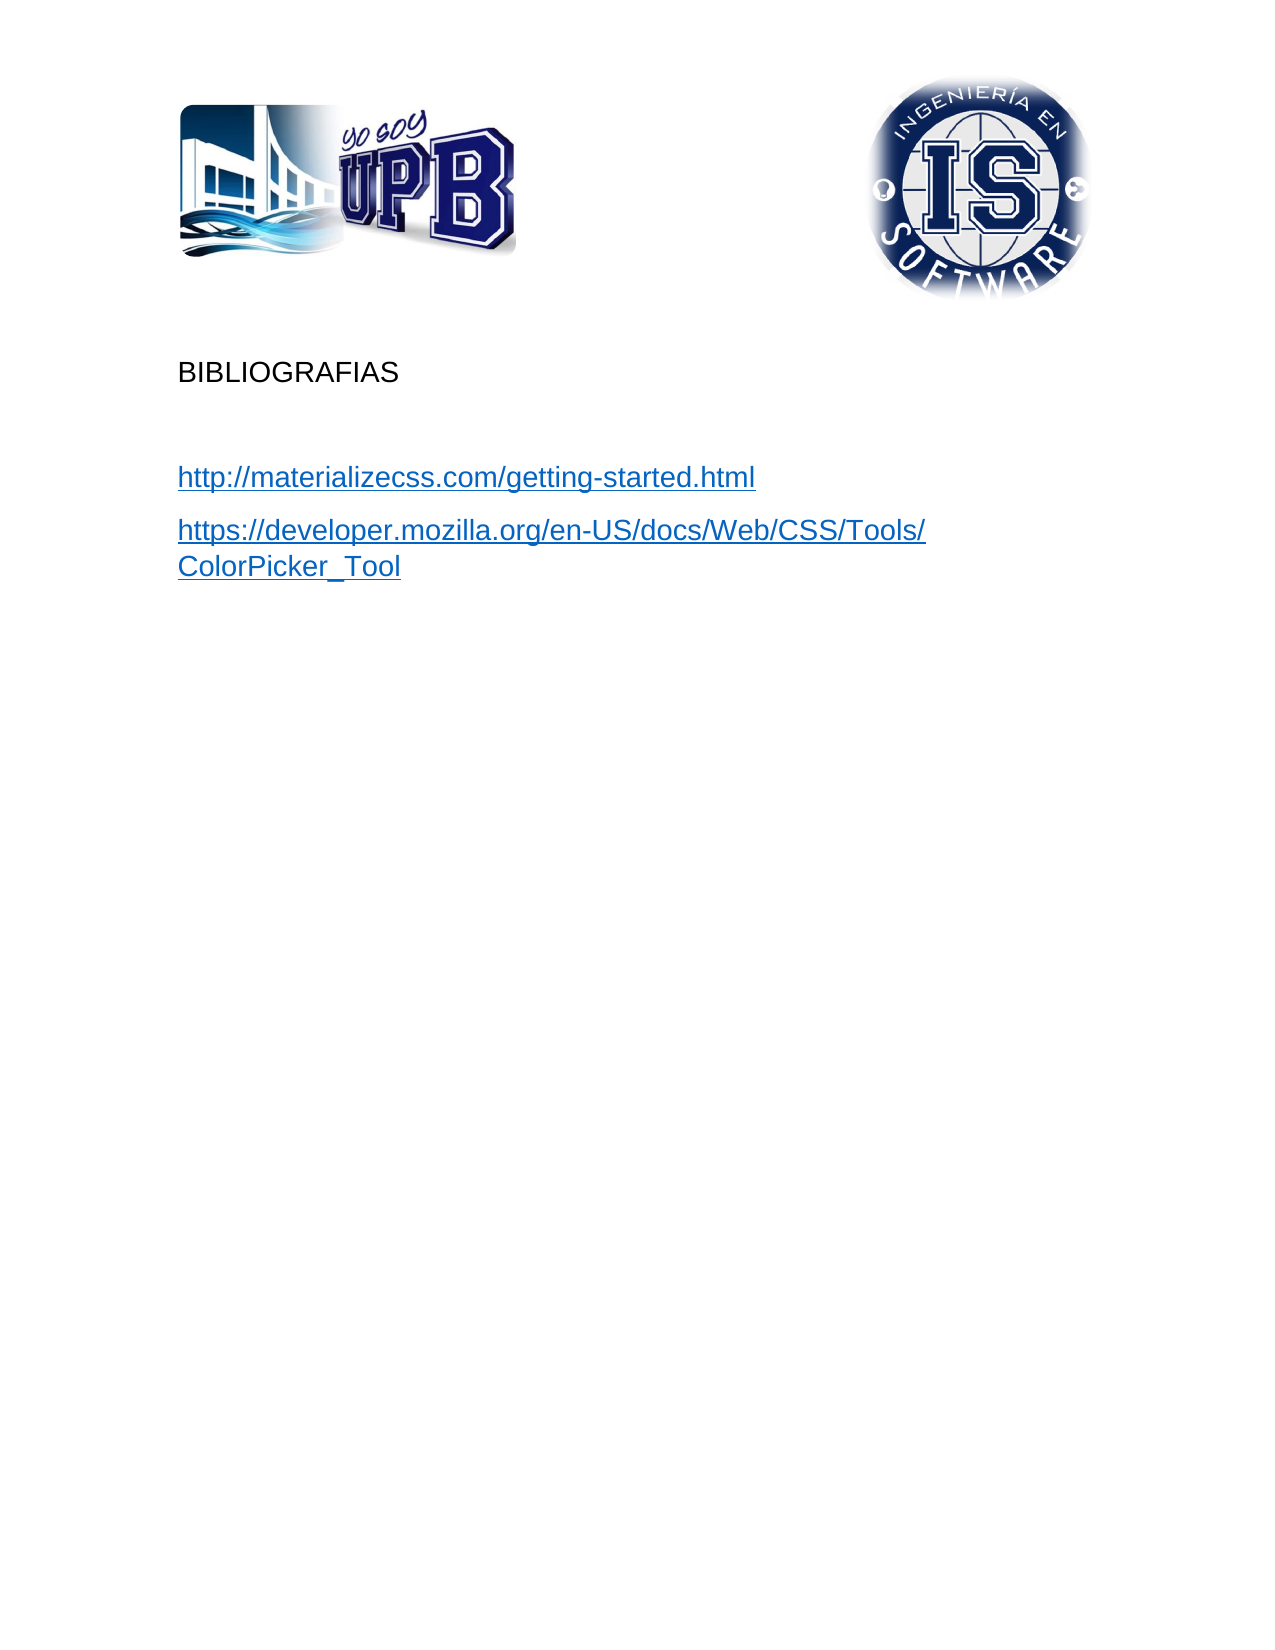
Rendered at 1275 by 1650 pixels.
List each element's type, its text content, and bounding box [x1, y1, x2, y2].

text http://materializecss.com/getting-started.html [177, 460, 1098, 494]
text BIBLIOGRAFIAS [177, 355, 1098, 388]
text https://developer.mozilla.org/en-US/docs/Web/CSS/Tools/ColorPicker_Tool [177, 513, 1098, 583]
picture [894, 103, 1064, 272]
picture [180, 104, 516, 257]
